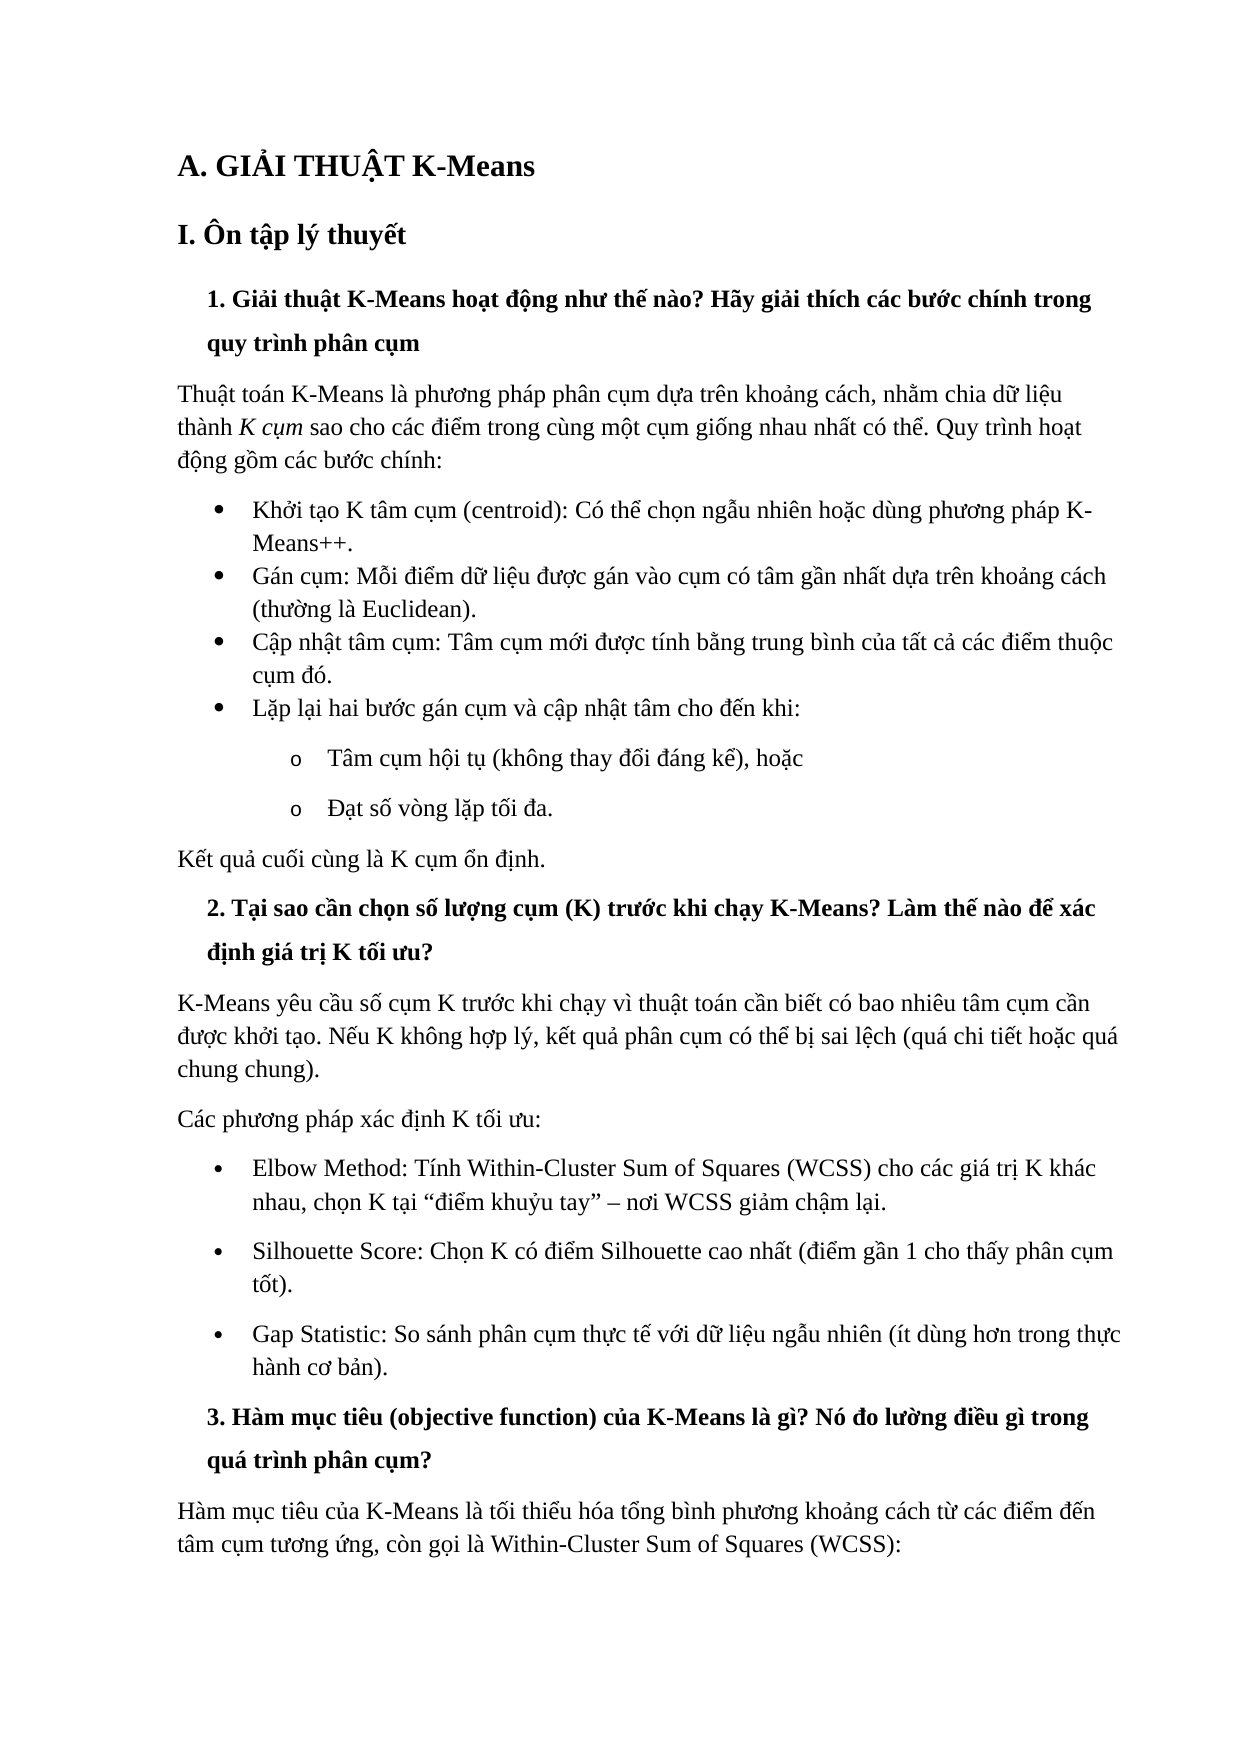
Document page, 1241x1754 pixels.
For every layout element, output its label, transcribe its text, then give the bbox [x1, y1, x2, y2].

text Hàm mục tiêu của K-Means là tối thiểu hóa tổng bình phương khoảng cách từ các điểm đến tâm cụm tương ứng, còn gọi là Within-Cluster Sum of Squares (WCSS): [177, 1496, 1122, 1558]
list Elbow Method: Tính Within-Cluster Sum of Squares (WCSS) cho các giá trị K khác nhau, chọn K tại “điểm khuỷu tay” – nơi WCSS giảm chậm lại. [214, 1153, 1122, 1215]
list Gap Statistic: So sánh phân cụm thực tế với dữ liệu ngẫu nhiên (ít dùng hơn trong thực hành cơ bản). [214, 1319, 1122, 1381]
text Các phương pháp xác định K tối ưu: [177, 1104, 1122, 1133]
text Kết quả cuối cùng là K cụm ổn định. [177, 844, 1122, 873]
text Thuật toán K-Means là phương pháp phân cụm dựa trên khoảng cách, nhằm chia dữ liệu thành K cụm sao cho các điểm trong cùng một cụm giống nhau nhất có thể. Quy trình hoạt động gồm các bước chính: [177, 379, 1122, 474]
list Cập nhật tâm cụm: Tâm cụm mới được tính bằng trung bình của tất cả các điểm thuộc cụm đó. [214, 627, 1122, 689]
subtitle 1. Giải thuật K-Means hoạt động như thế nào? Hãy giải thích các bước chính trong quy trình phân cụm [207, 284, 1122, 356]
subtitle I. Ôn tập lý thuyết [177, 217, 1122, 251]
subtitle 3. Hàm mục tiêu (objective function) của K-Means là gì? Nó đo lường điều gì trong quá trình phân cụm? [207, 1402, 1122, 1473]
list Tâm cụm hội tụ (không thay đổi đáng kể), hoặc [289, 743, 1122, 772]
text K-Means yêu cầu số cụm K trước khi chạy vì thuật toán cần biết có bao nhiêu tâm cụm cần được khởi tạo. Nếu K không hợp lý, kết quả phân cụm có thể bị sai lệch (quá chi tiết hoặc quá chung chung). [177, 988, 1122, 1083]
list Đạt số vòng lặp tối đa. [289, 793, 1122, 823]
subtitle A. GIẢI THUẬT K-Means [177, 147, 1122, 183]
subtitle 2. Tại sao cần chọn số lượng cụm (K) trước khi chạy K-Means? Làm thế nào để xác định giá trị K tối ưu? [207, 893, 1122, 965]
list Silhouette Score: Chọn K có điểm Silhouette cao nhất (điểm gần 1 cho thấy phân cụm tốt). [214, 1236, 1122, 1298]
list Lặp lại hai bước gán cụm và cập nhật tâm cho đến khi: [214, 693, 1122, 722]
list Gán cụm: Mỗi điểm dữ liệu được gán vào cụm có tâm gần nhất dựa trên khoảng cách (thường là Euclidean). [214, 561, 1122, 623]
list Khởi tạo K tâm cụm (centroid): Có thể chọn ngẫu nhiên hoặc dùng phương pháp K-Means++. [214, 495, 1122, 557]
